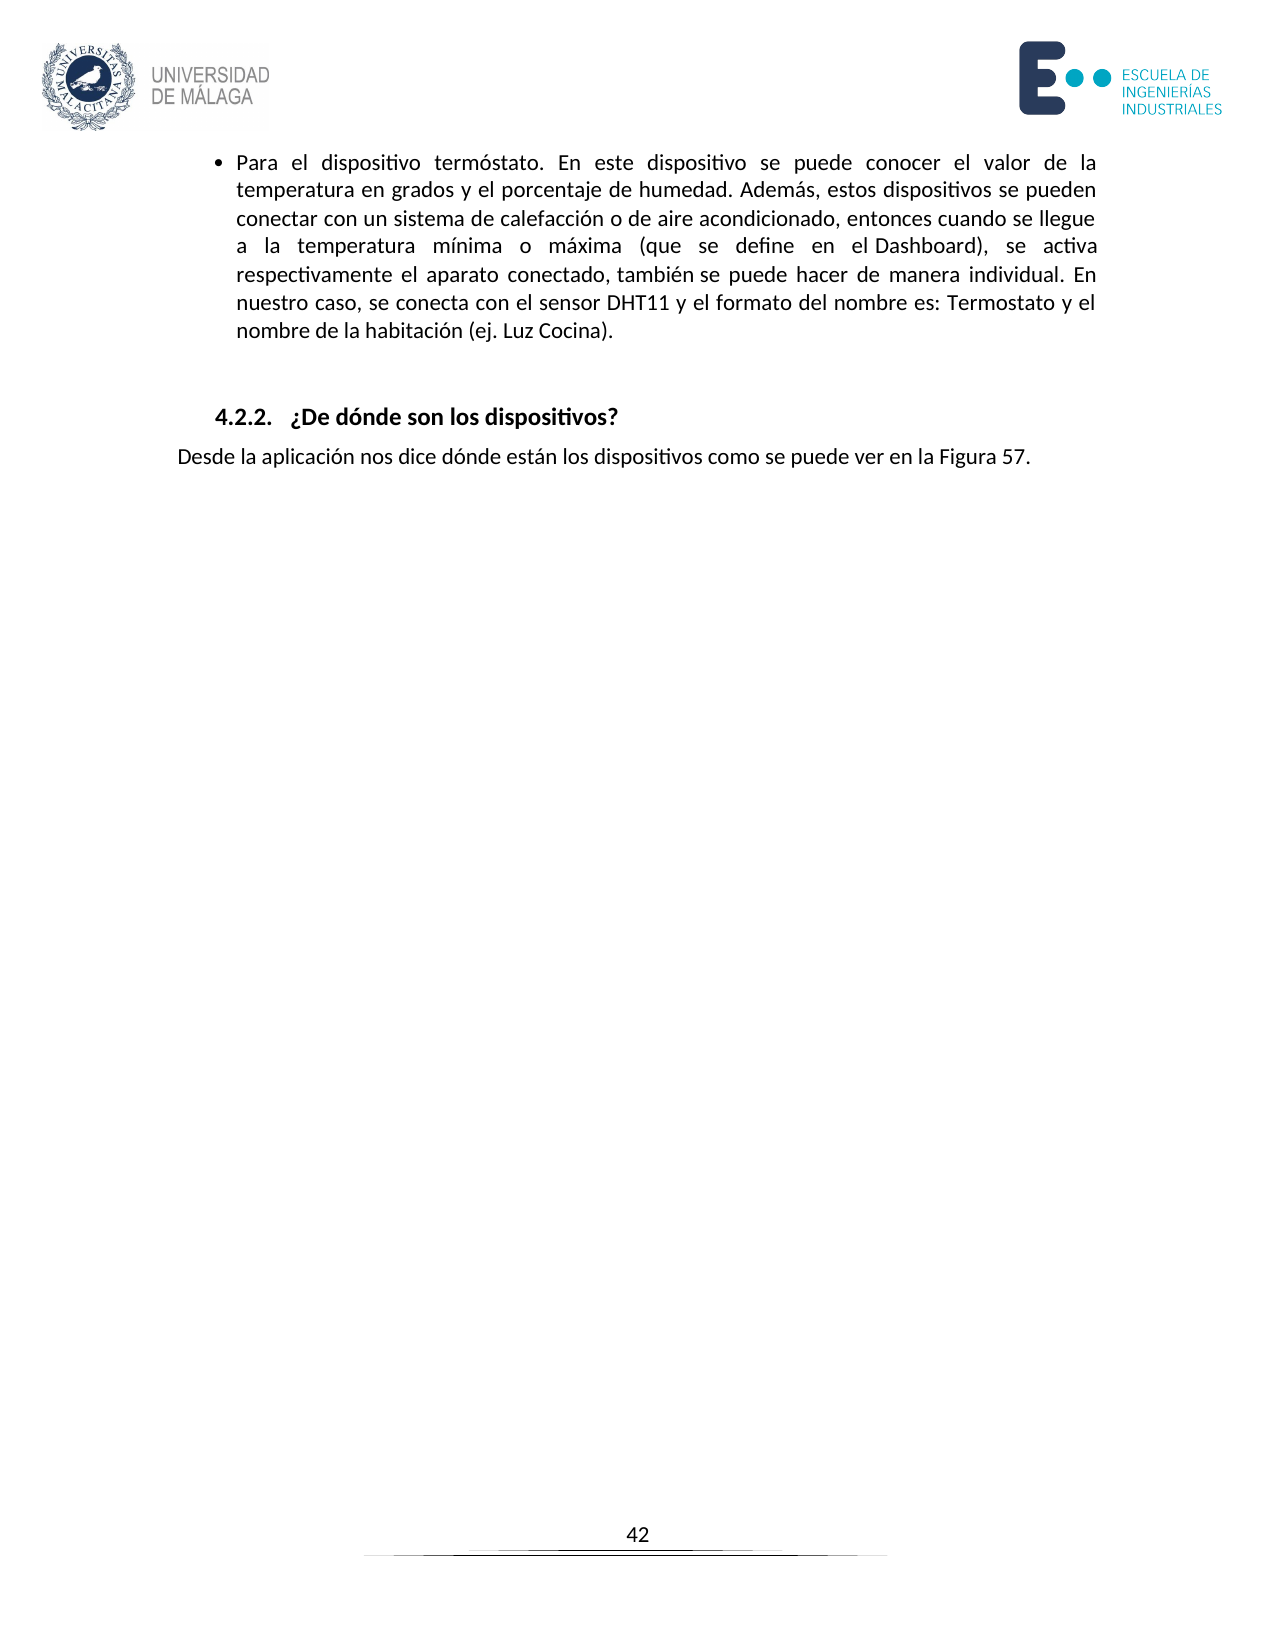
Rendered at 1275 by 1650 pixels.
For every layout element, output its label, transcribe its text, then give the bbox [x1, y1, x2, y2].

picture [999, 21, 1242, 135]
list Para el dispositivo termóstato. En este dispositivo se puede conocer el valor de la temperatura en grados y el porcentaje de humedad. Además, estos dispositivos se pueden conectar con un sistema de calefacción o de aire acondicionado, entonces cuando se llegue a la temperatura mínima o máxima (que se define en el Dashboard), se activa respectivamente el aparato conectado, también se puede hacer de manera individual. En nuestro caso, se conecta con el sensor DHT11 y el formato del nombre es: Termostato y el nombre de la habitación (ej. Luz Cocina). [215, 148, 1098, 344]
subtitle ¿De dónde son los dispositivos? [215, 401, 1098, 431]
picture [41, 43, 269, 131]
text Desde la aplicación nos dice dónde están los dispositivos como se puede ver en la Figura 57. [177, 442, 1098, 470]
